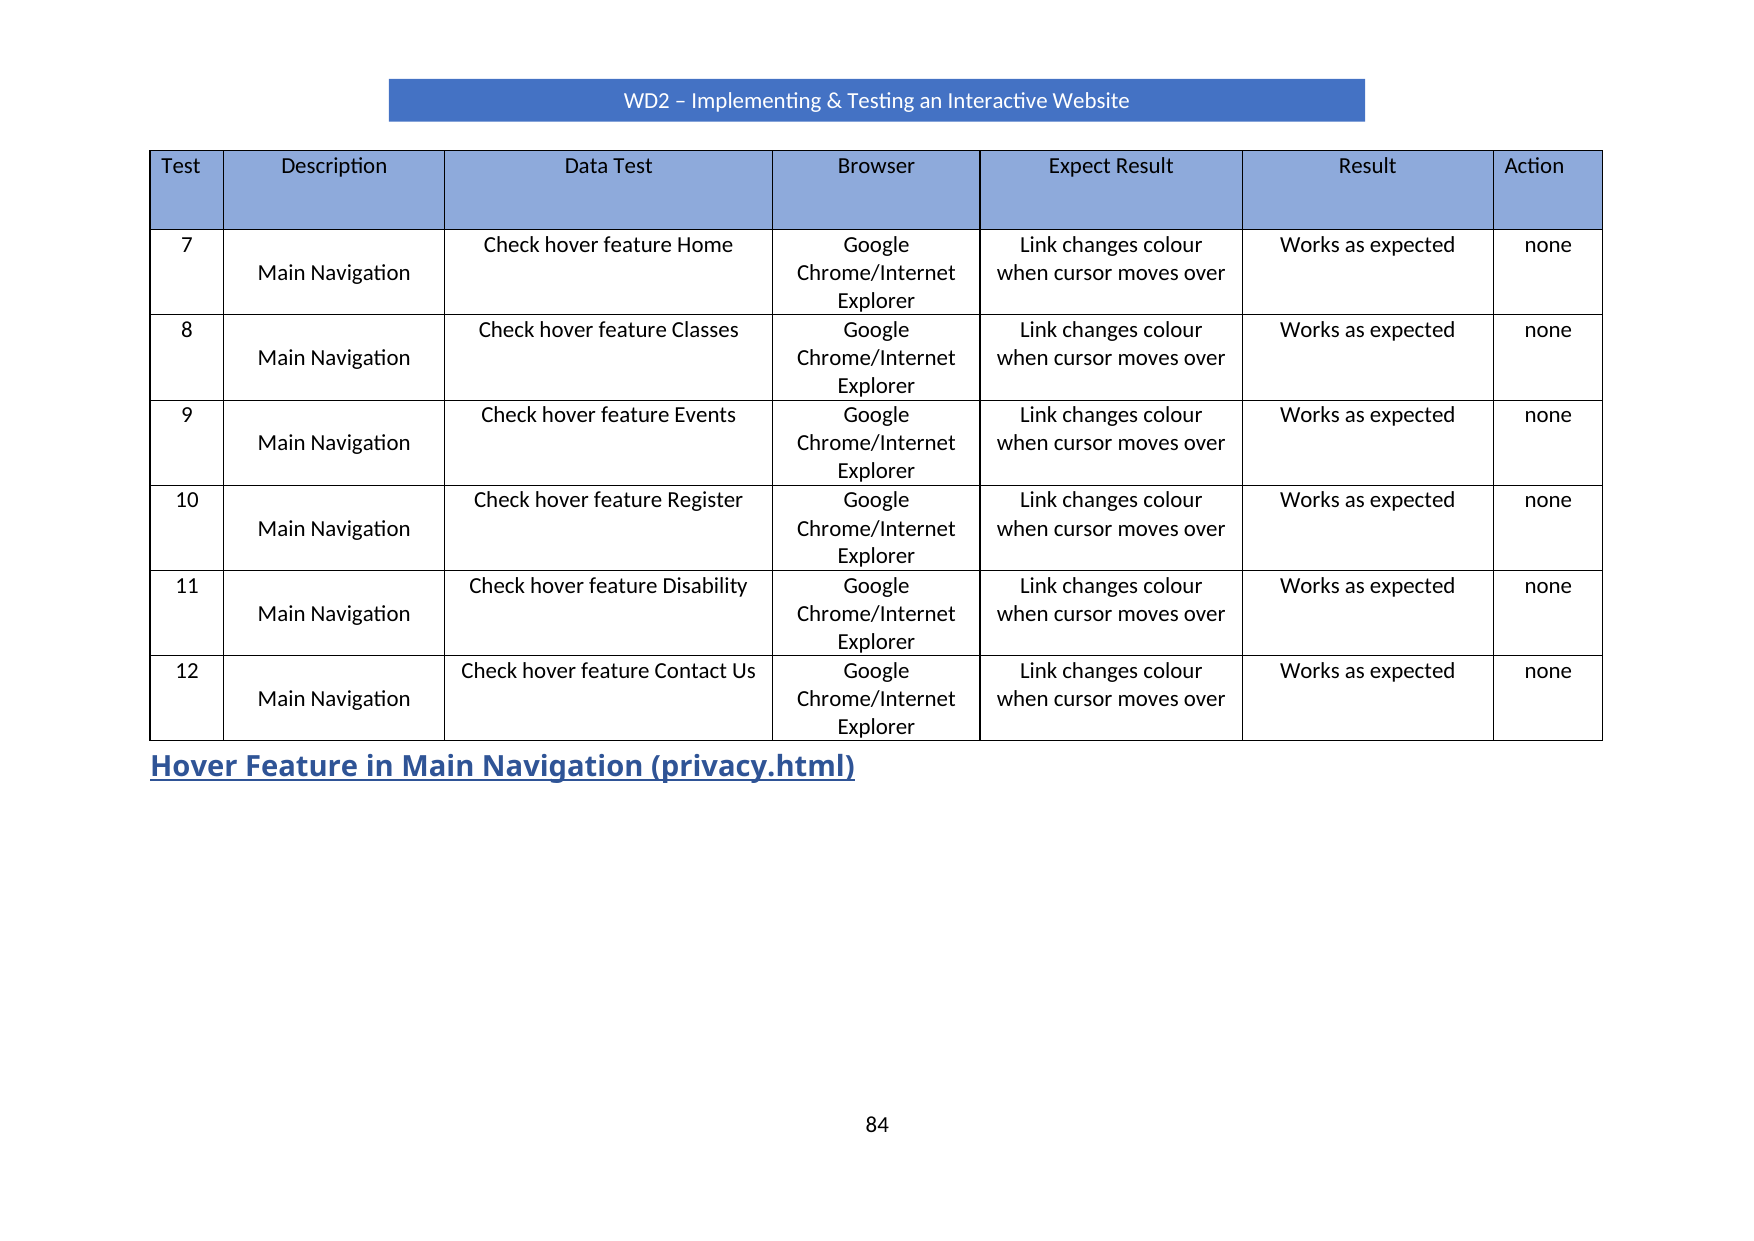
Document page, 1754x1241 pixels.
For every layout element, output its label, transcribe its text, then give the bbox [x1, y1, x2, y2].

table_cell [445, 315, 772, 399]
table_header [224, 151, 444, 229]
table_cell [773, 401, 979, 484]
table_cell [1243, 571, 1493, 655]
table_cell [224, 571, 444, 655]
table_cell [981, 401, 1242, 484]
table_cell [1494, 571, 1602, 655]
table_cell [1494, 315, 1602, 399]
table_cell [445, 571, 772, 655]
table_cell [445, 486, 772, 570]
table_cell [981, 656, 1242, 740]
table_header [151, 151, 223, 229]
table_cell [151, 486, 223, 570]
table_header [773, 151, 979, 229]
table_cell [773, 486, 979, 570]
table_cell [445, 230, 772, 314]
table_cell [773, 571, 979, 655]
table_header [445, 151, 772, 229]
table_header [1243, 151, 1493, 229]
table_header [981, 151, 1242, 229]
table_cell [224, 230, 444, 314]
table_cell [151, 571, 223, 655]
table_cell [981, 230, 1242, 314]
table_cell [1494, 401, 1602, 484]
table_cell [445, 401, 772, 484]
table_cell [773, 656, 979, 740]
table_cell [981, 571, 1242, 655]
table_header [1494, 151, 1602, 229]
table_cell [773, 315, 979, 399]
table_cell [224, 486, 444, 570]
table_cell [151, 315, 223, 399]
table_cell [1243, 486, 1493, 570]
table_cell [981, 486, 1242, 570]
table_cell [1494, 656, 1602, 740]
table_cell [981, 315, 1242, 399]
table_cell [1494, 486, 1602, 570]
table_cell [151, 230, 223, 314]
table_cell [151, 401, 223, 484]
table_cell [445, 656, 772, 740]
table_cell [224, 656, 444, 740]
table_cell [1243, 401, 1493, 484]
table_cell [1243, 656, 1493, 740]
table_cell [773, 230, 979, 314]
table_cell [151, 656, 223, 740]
subtitle Hover Feature in Main Navigation (privacy.html) [150, 745, 1604, 785]
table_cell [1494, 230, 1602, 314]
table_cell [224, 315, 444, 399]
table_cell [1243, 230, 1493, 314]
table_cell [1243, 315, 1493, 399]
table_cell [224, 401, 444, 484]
